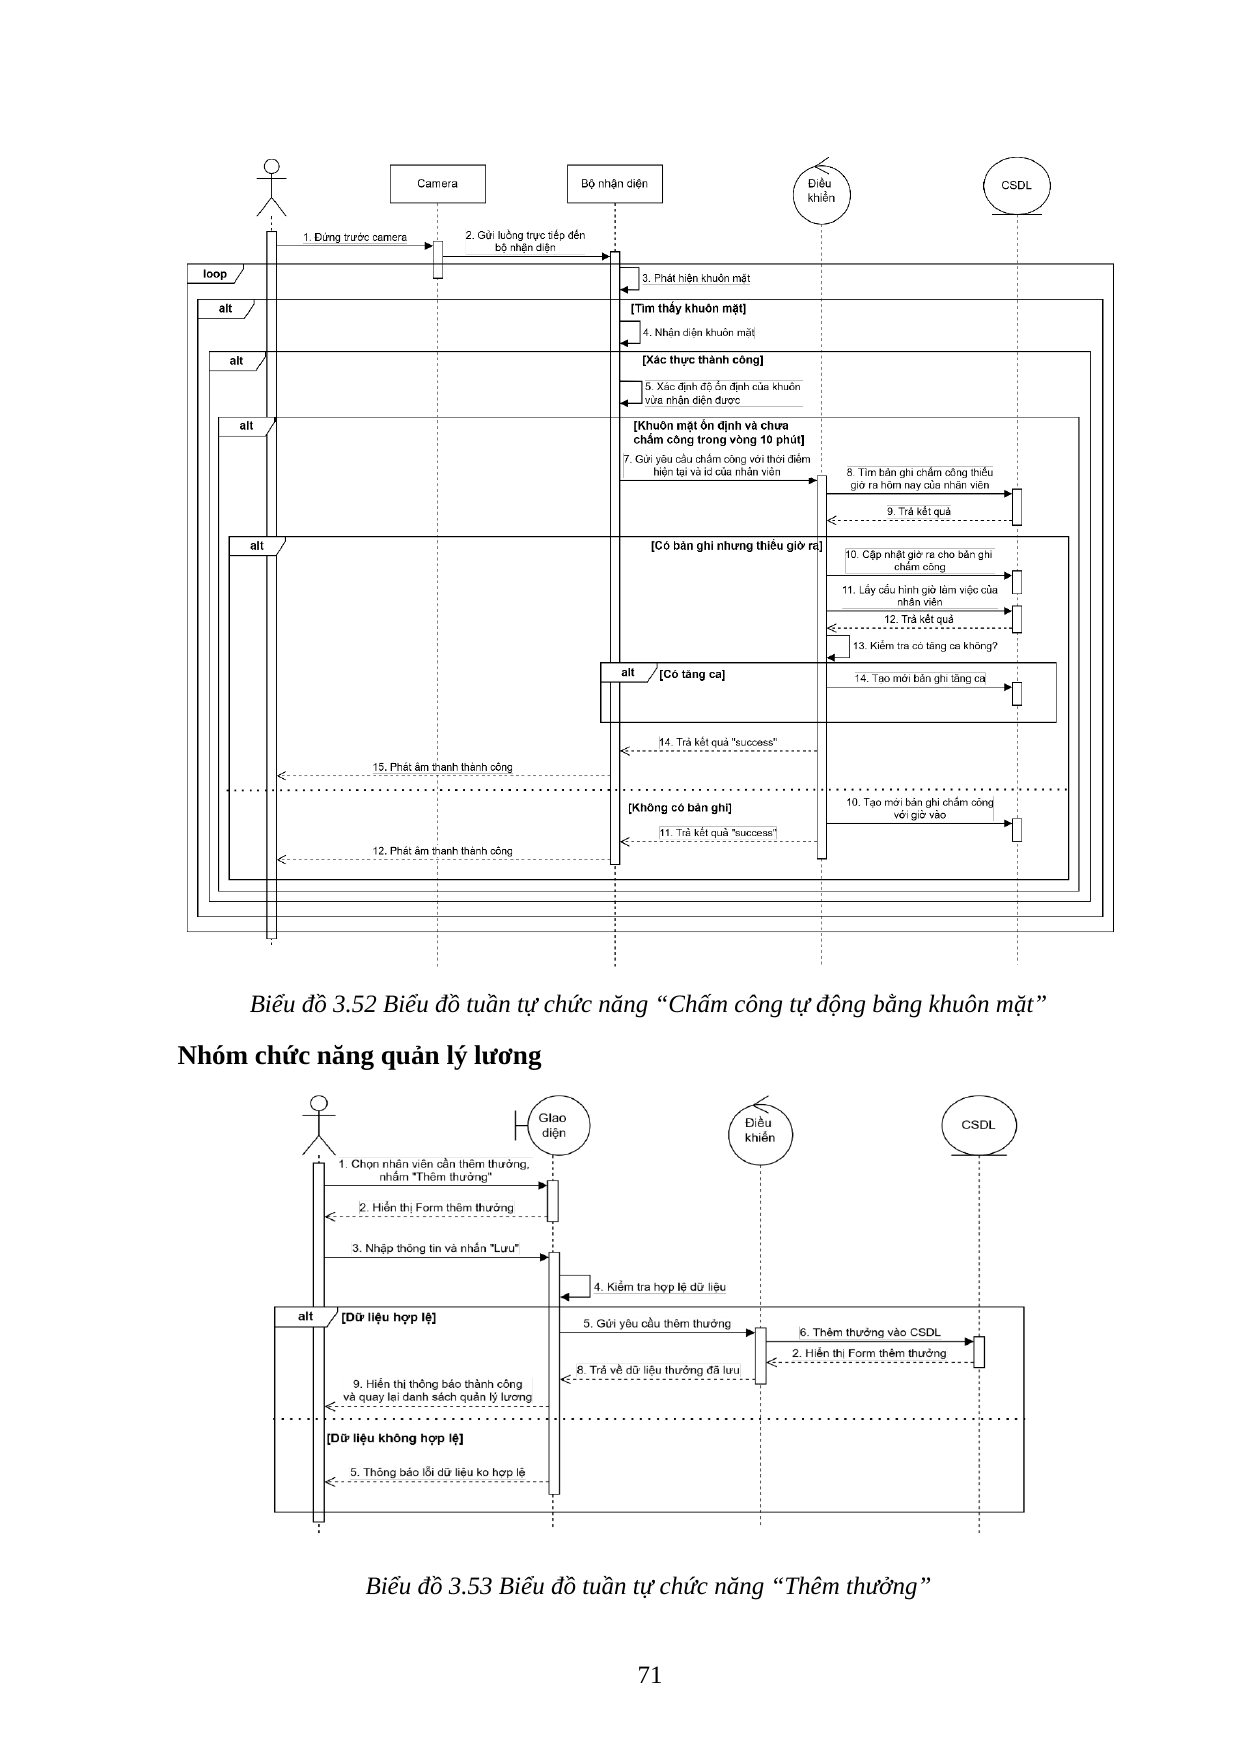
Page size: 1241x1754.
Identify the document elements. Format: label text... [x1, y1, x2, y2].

text Biểu đồ 3.52 Biểu đồ tuần tự chức năng “Chấm công tự động bằng khuôn mặt” [177, 989, 1122, 1018]
picture [177, 147, 1123, 977]
picture [261, 1085, 1038, 1546]
text Nhóm chức năng quản lý lương [177, 1039, 1122, 1070]
text Biểu đồ 3.53 Biểu đồ tuần tự chức năng “Thêm thưởng” [177, 1571, 1122, 1600]
